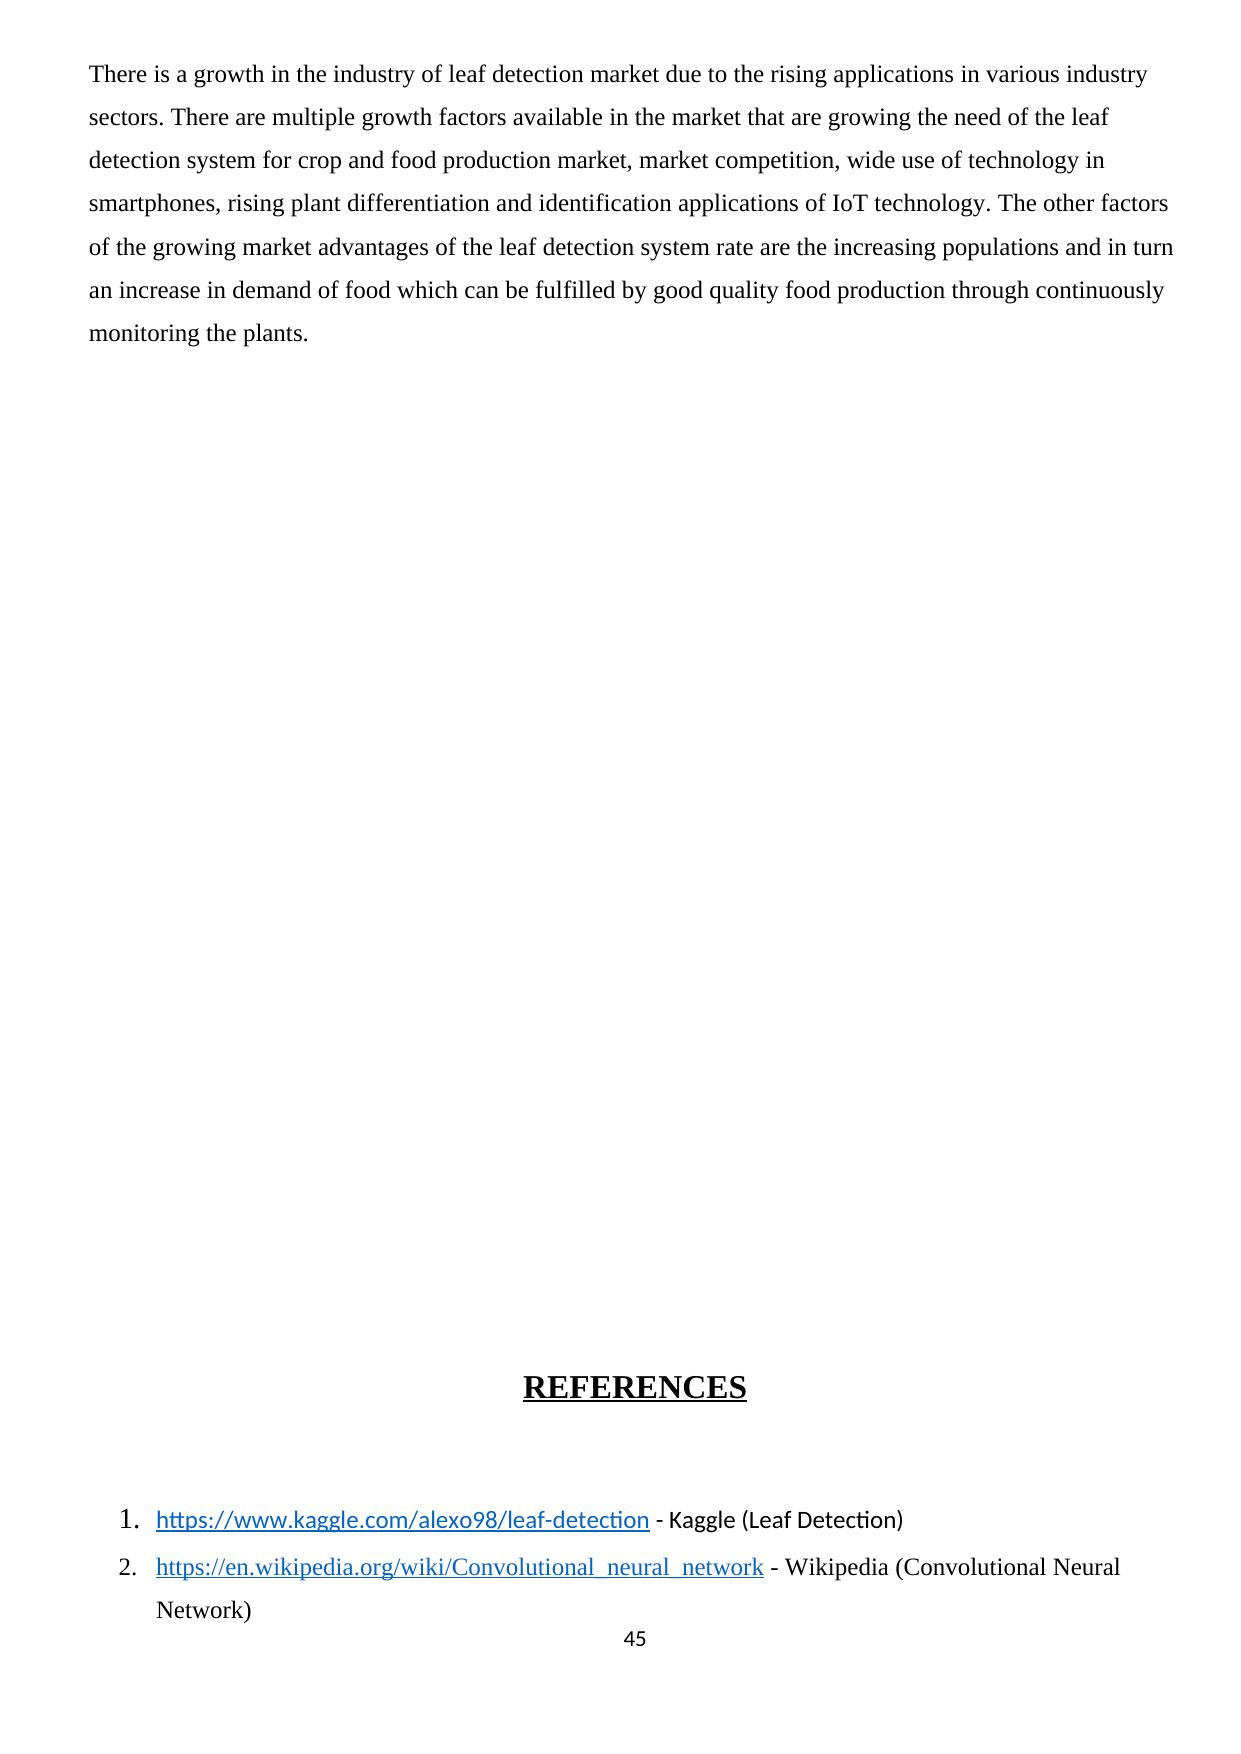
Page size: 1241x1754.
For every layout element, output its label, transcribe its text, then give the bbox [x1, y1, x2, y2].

list https://en.wikipedia.org/wiki/Convolutional_neural_network - Wikipedia (Convolutional Neural Network) [118, 1552, 1181, 1623]
text There is a growth in the industry of leaf detection market due to the rising applications in various industry sectors. There are multiple growth factors available in the market that are growing the need of the leaf detection system for crop and food production market, market competition, wide use of technology in smartphones, rising plant differentiation and identification applications of IoT technology. The other factors of the growing market advantages of the leaf detection system rate are the increasing populations and in turn an increase in demand of food which can be fulfilled by good quality food production through continuously monitoring the plants. [89, 59, 1181, 347]
subtitle REFERENCES [89, 1367, 1181, 1405]
list https://www.kaggle.com/alexo98/leaf-detection - Kaggle (Leaf Detection) [118, 1501, 1181, 1535]
